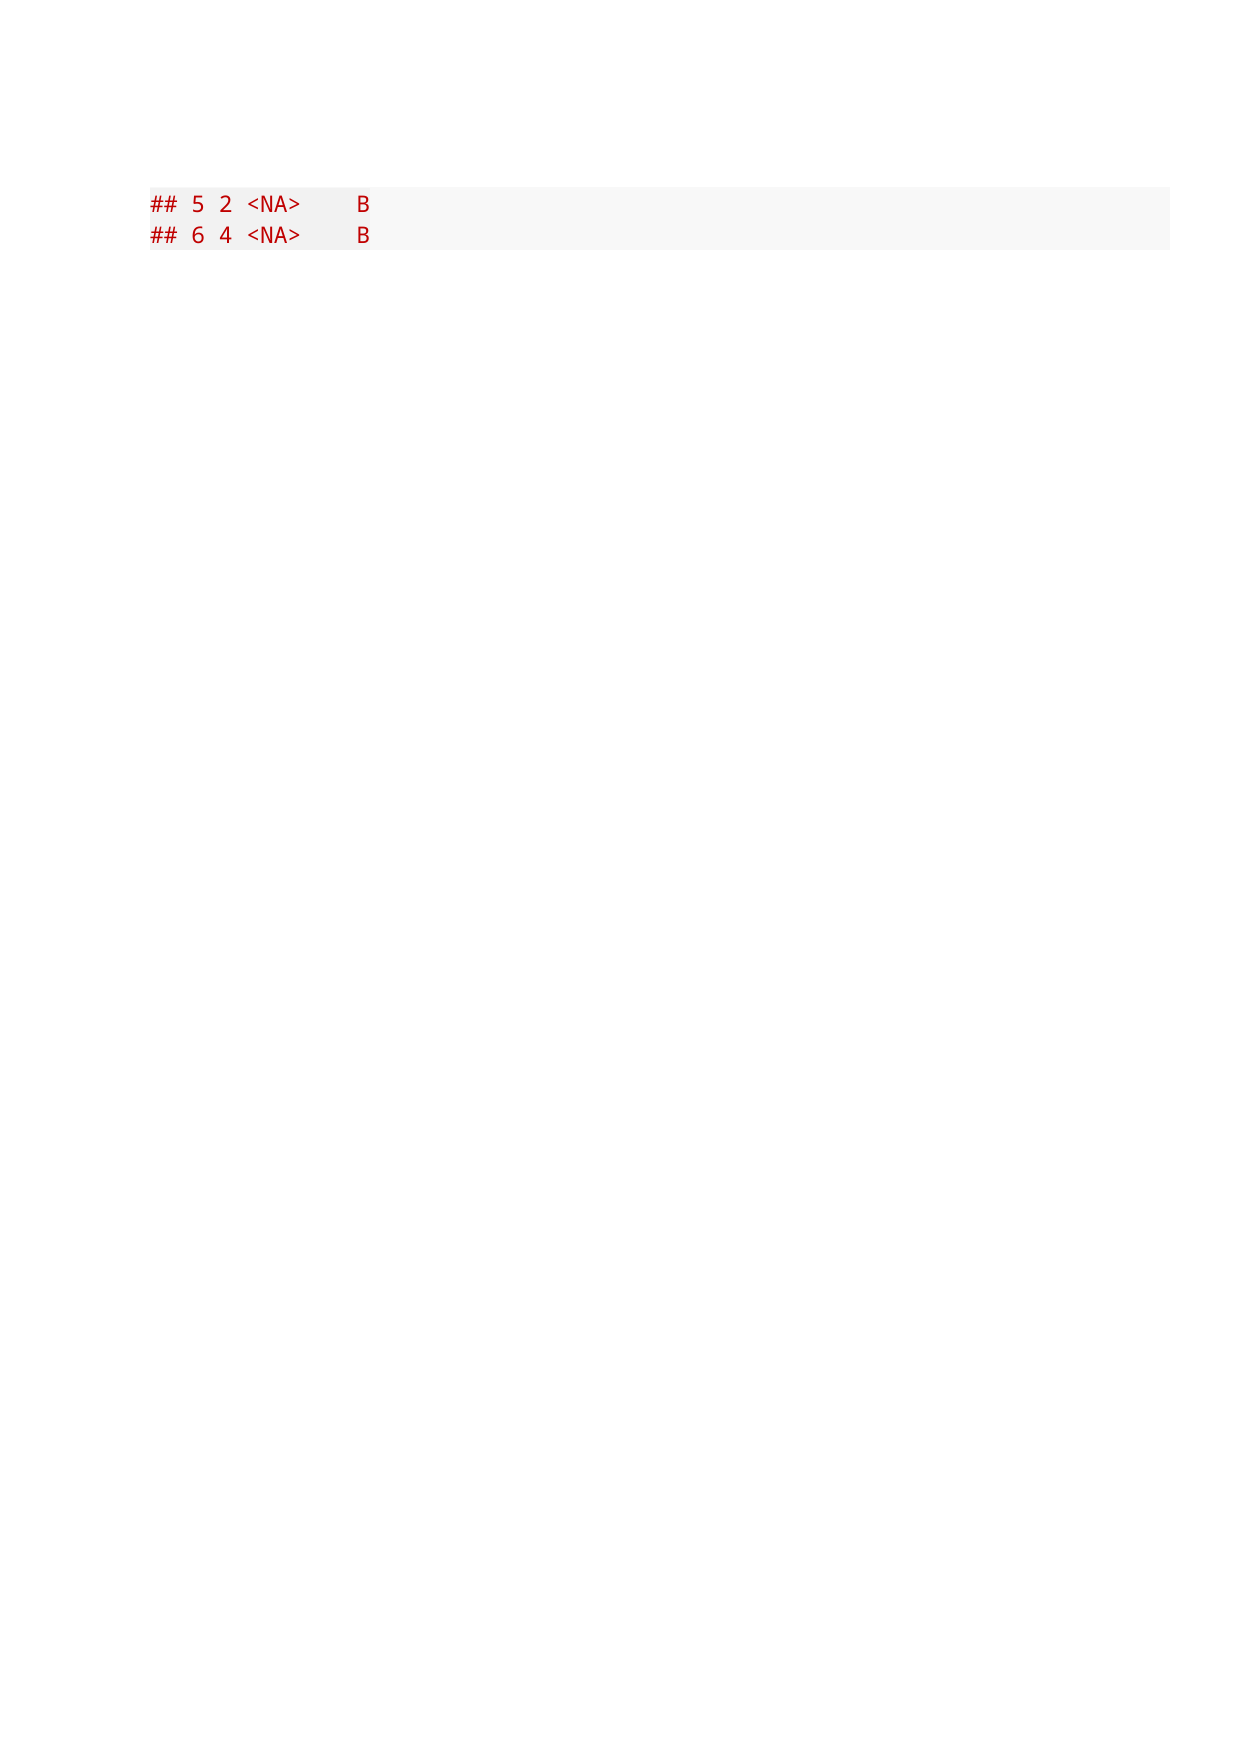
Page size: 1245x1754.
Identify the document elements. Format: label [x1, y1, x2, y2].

text [150, 187, 1170, 250]
